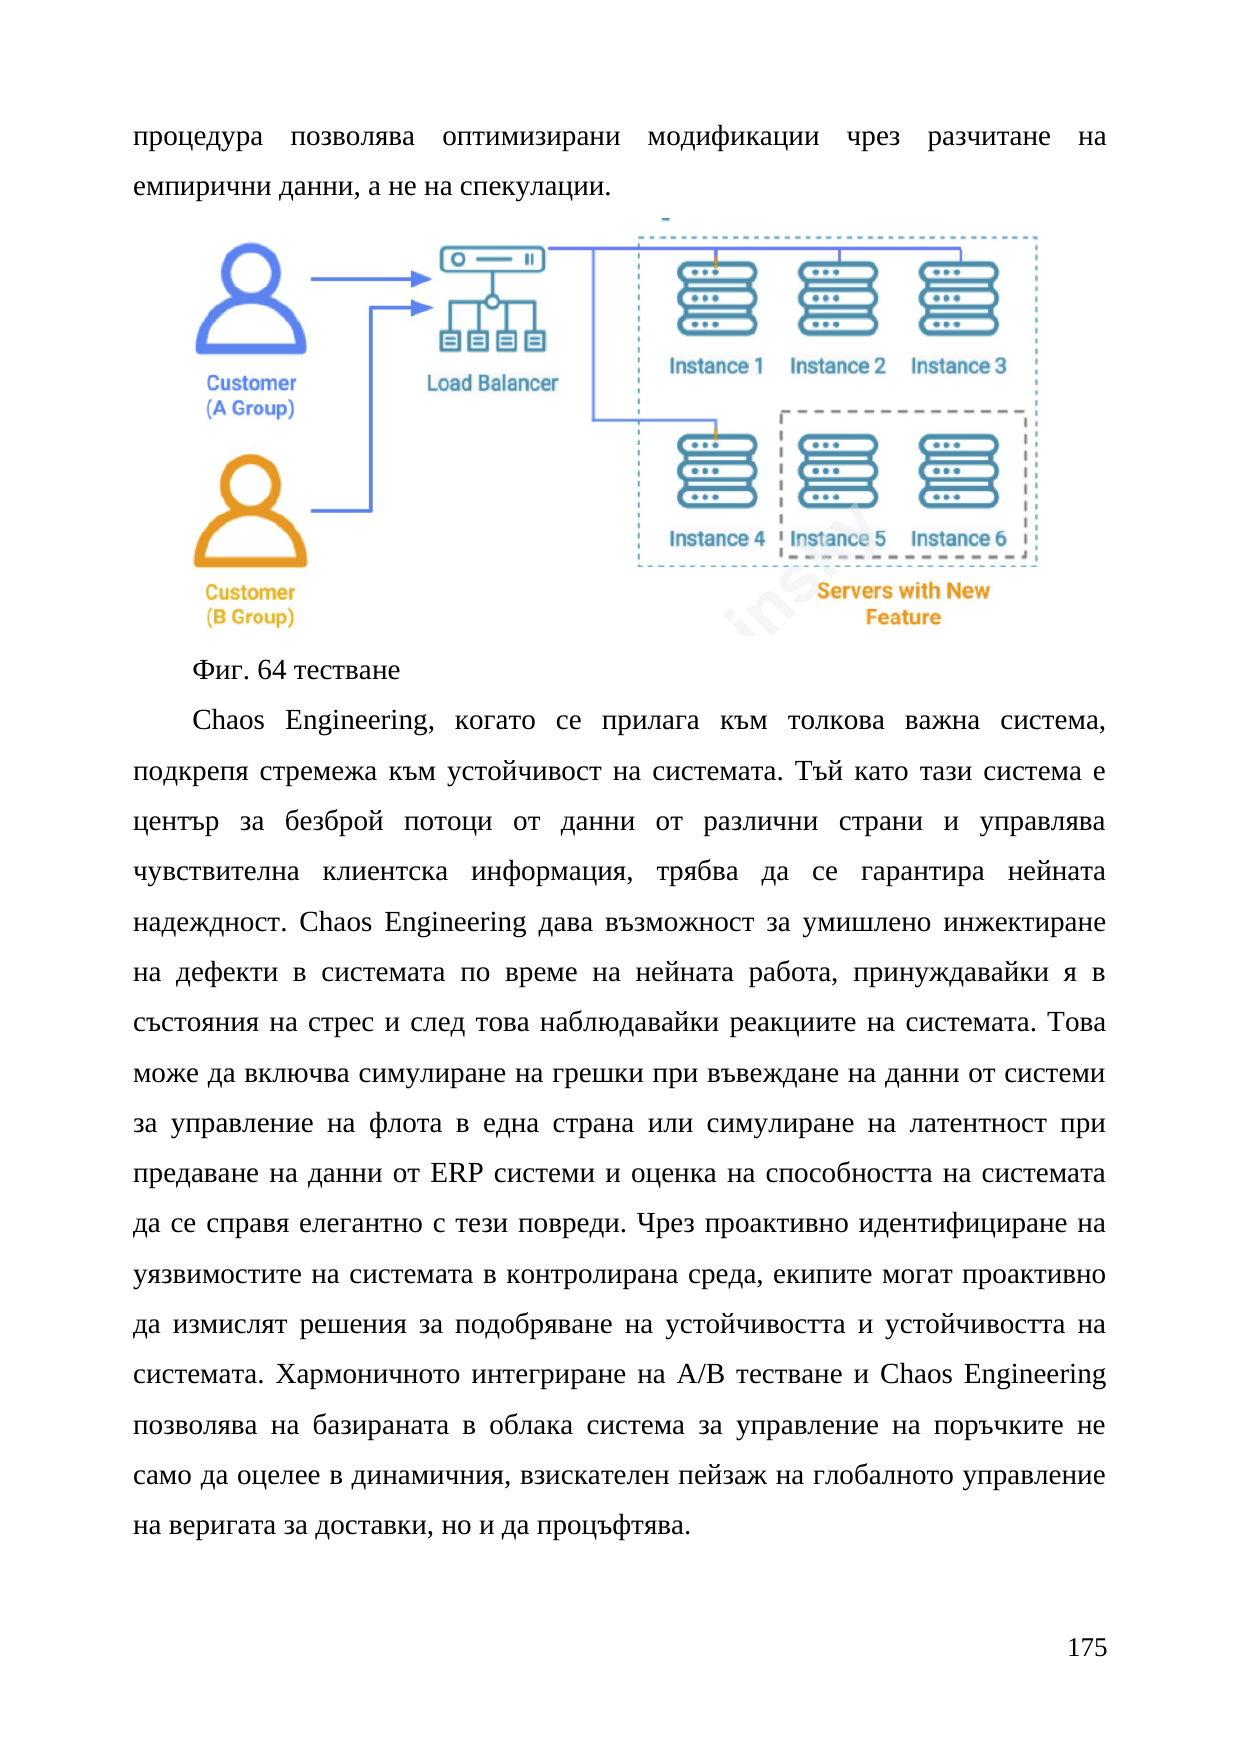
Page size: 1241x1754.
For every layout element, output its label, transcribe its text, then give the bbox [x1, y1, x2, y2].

text Chaos Engineering, когато се прилага към толкова важна система, подкрепя стремежа към устойчивост на системата. Тъй като тази система е център за безброй потоци от данни от различни страни и управлява чувствителна клиентска информация, трябва да се гарантира нейната надеждност. Chaos Engineering дава възможност за умишлено инжектиране на дефекти в системата по време на нейната работа, принуждавайки я в състояния на стрес и след това наблюдавайки реакциите на системата. Това може да включва симулиране на грешки при въвеждане на данни от системи за управление на флота в една страна или симулиране на латентност при предаване на данни от ERP системи и оценка на способността на системата да се справя елегантно с тези повреди. Чрез проактивно идентифициране на уязвимостите на системата в контролирана среда, екипите могат проактивно да измислят решения за подобряване на устойчивостта и устойчивостта на системата. Хармоничното интегриране на A/B тестване и Chaos Engineering позволява на базираната в облака система за управление на поръчките не само да оцелее в динамичния, взискателен пейзаж на глобалното управление на веригата за доставки, но и да процъфтява. [133, 702, 1107, 1541]
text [133, 118, 1107, 202]
text Фиг. 64 тестване [133, 652, 1107, 686]
picture [192, 218, 1045, 636]
